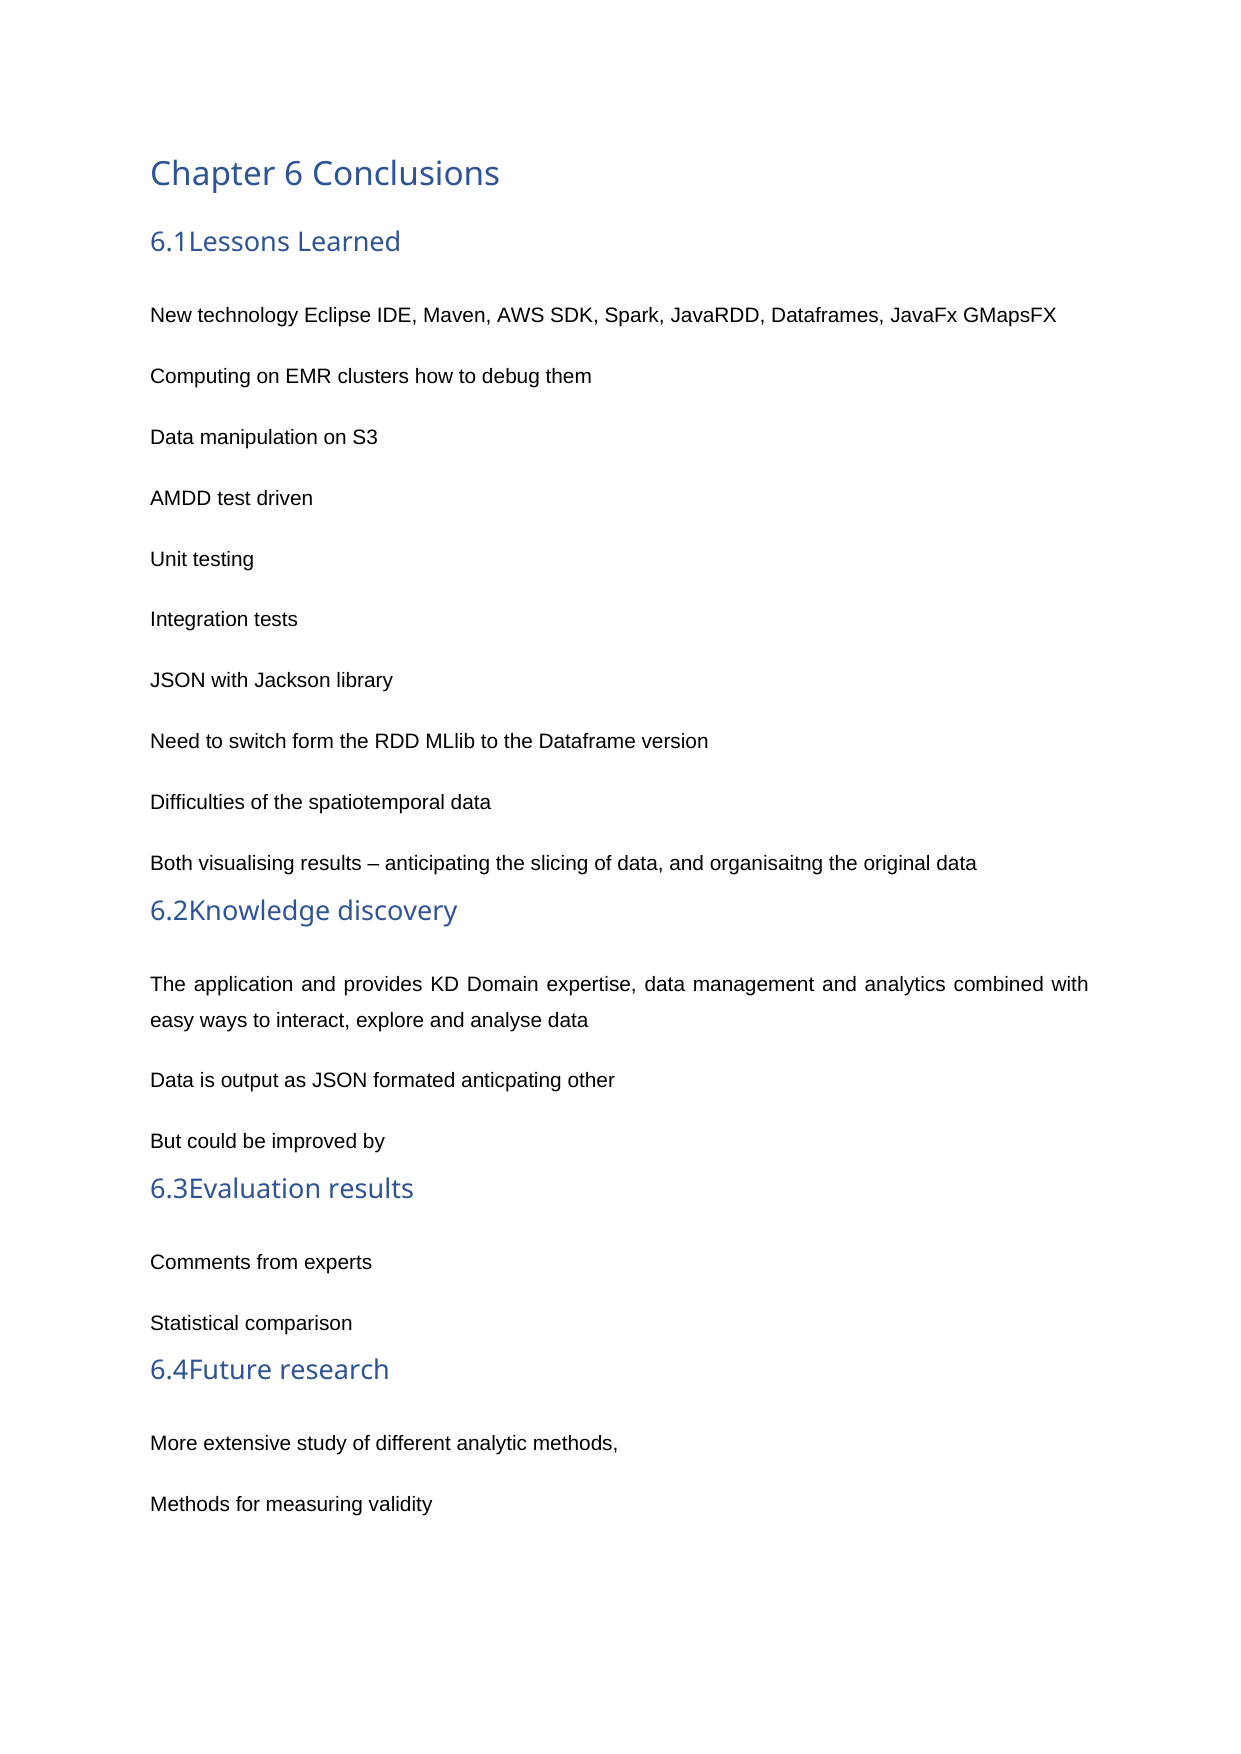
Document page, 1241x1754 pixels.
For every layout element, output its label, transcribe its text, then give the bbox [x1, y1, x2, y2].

text Need to switch form the RDD MLlib to the Dataframe version [150, 729, 1090, 753]
text JSON with Jackson library [150, 668, 1090, 692]
text Both visualising results – anticipating the slicing of data, and organisaitng the original data [150, 851, 1090, 875]
text Data manipulation on S3 [150, 424, 1090, 448]
subtitle Conclusions [150, 150, 1090, 195]
text Computing on EMR clusters how to debug them [150, 363, 1090, 387]
text But could be improved by [150, 1129, 1090, 1153]
subtitle Knowledge discovery [150, 891, 1090, 928]
text AMDD test driven [150, 485, 1090, 509]
text Methods for measuring validity [150, 1492, 1090, 1516]
text Statistical comparison [150, 1311, 1090, 1334]
subtitle Future research [150, 1351, 1090, 1388]
text Data is output as JSON formated anticpating other [150, 1068, 1090, 1092]
text Unit testing [150, 546, 1090, 570]
text More extensive study of different analytic methods, [150, 1431, 1090, 1455]
text Integration tests [150, 607, 1090, 631]
subtitle Lessons Learned [150, 222, 1090, 259]
text New technology Eclipse IDE, Maven, AWS SDK, Spark, JavaRDD, Dataframes, JavaFx GMapsFX [150, 303, 1090, 327]
subtitle Evaluation results [150, 1169, 1090, 1206]
text Comments from experts [150, 1250, 1090, 1274]
text The application and provides KD Domain expertise, data management and analytics combined with easy ways to interact, explore and analyse data [150, 971, 1090, 1031]
text Difficulties of the spatiotemporal data [150, 790, 1090, 814]
